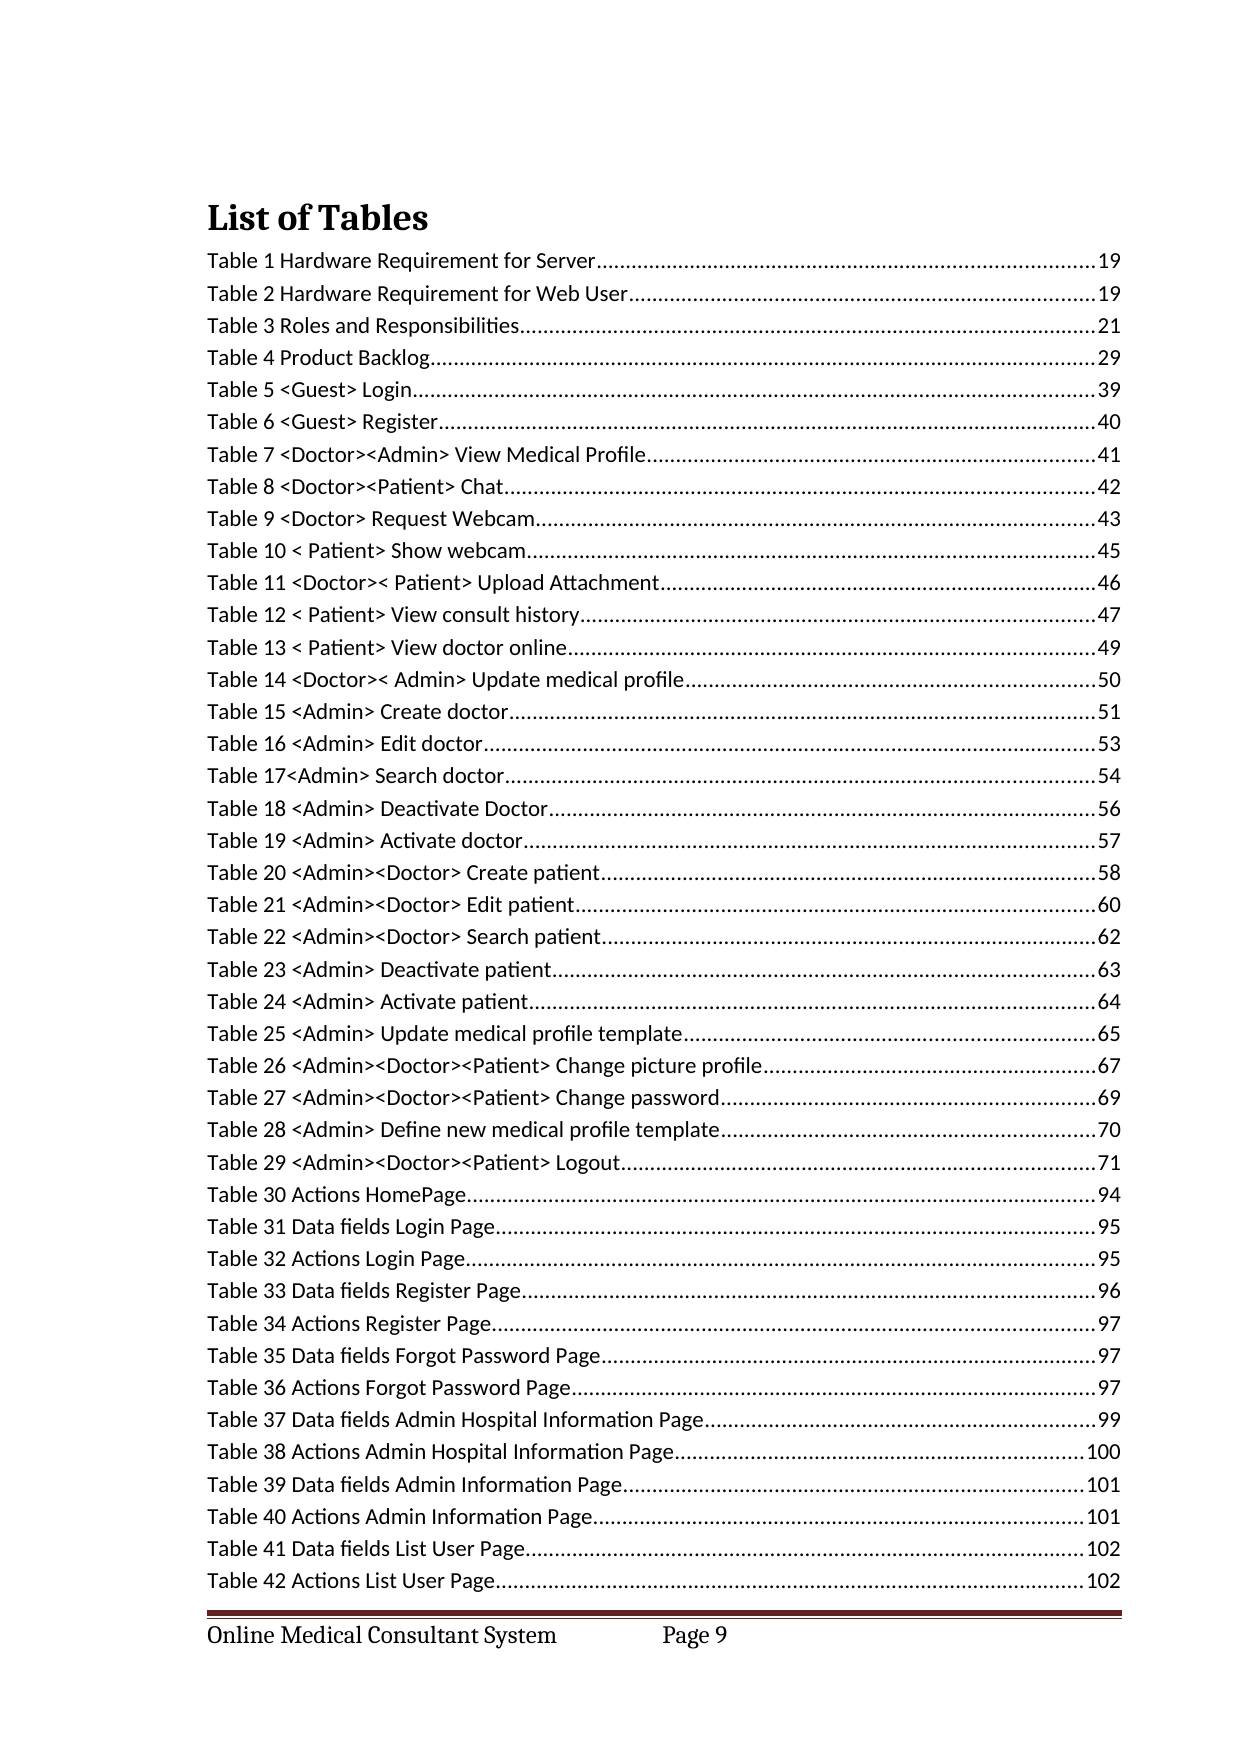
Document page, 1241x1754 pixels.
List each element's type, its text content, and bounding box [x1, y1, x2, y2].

text Table 34 Actions Register Page 97 [207, 1309, 1122, 1337]
text Table 31 Data fields Login Page 95 [207, 1212, 1122, 1240]
text Table 33 Data fields Register Page 96 [207, 1277, 1122, 1304]
text Table 4 Product Backlog 29 [207, 343, 1122, 371]
subtitle List of Tables [207, 197, 1122, 240]
text Table 40 Actions Admin Information Page 101 [207, 1502, 1122, 1530]
text Table 25 <Admin> Update medical profile template 65 [207, 1019, 1122, 1047]
text Table 42 Actions List User Page 102 [207, 1566, 1122, 1594]
text Table 9 <Doctor> Request Webcam 43 [207, 504, 1122, 532]
text Table 14 <Doctor>< Admin> Update medical profile 50 [207, 665, 1122, 693]
text Table 16 <Admin> Edit doctor 53 [207, 729, 1122, 757]
text Table 19 <Admin> Activate doctor 57 [207, 826, 1122, 854]
text Table 20 <Admin><Doctor> Create patient 58 [207, 858, 1122, 886]
text Table 6 <Guest> Register 40 [207, 407, 1122, 436]
text Table 17<Admin> Search doctor 54 [207, 762, 1122, 789]
text Table 1 Hardware Requirement for Server 19 [207, 247, 1122, 274]
text Table 36 Actions Forgot Password Page 97 [207, 1373, 1122, 1401]
text Table 28 <Admin> Define new medical profile template 70 [207, 1116, 1122, 1144]
text Table 3 Roles and Responsibilities 21 [207, 311, 1122, 339]
text Table 21 <Admin><Doctor> Edit patient 60 [207, 890, 1122, 918]
text Table 2 Hardware Requirement for Web User 19 [207, 279, 1122, 307]
text Table 7 <Doctor><Admin> View Medical Profile 41 [207, 440, 1122, 468]
text Table 38 Actions Admin Hospital Information Page 100 [207, 1437, 1122, 1466]
text Table 35 Data fields Forgot Password Page 97 [207, 1341, 1122, 1369]
text Table 15 <Admin> Create doctor 51 [207, 697, 1122, 725]
text Table 37 Data fields Admin Hospital Information Page 99 [207, 1405, 1122, 1433]
text Table 11 <Doctor>< Patient> Upload Attachment 46 [207, 568, 1122, 596]
text Table 29 <Admin><Doctor><Patient> Logout 71 [207, 1148, 1122, 1176]
text Table 23 <Admin> Deactivate patient 63 [207, 955, 1122, 983]
text Table 12 < Patient> View consult history 47 [207, 601, 1122, 629]
text Table 13 < Patient> View doctor online 49 [207, 633, 1122, 661]
text Table 8 <Doctor><Patient> Chat 42 [207, 472, 1122, 500]
text Table 10 < Patient> Show webcam 45 [207, 536, 1122, 564]
text Table 24 <Admin> Activate patient 64 [207, 987, 1122, 1015]
text Table 32 Actions Login Page 95 [207, 1244, 1122, 1272]
text Table 5 <Guest> Login 39 [207, 375, 1122, 403]
text Table 30 Actions HomePage 94 [207, 1180, 1122, 1208]
text Table 41 Data fields List User Page 102 [207, 1534, 1122, 1562]
text Table 18 <Admin> Deactivate Doctor 56 [207, 794, 1122, 822]
text Table 39 Data fields Admin Information Page 101 [207, 1470, 1122, 1498]
text Table 26 <Admin><Doctor><Patient> Change picture profile 67 [207, 1051, 1122, 1079]
text Table 27 <Admin><Doctor><Patient> Change password 69 [207, 1083, 1122, 1111]
text Table 22 <Admin><Doctor> Search patient 62 [207, 922, 1122, 951]
